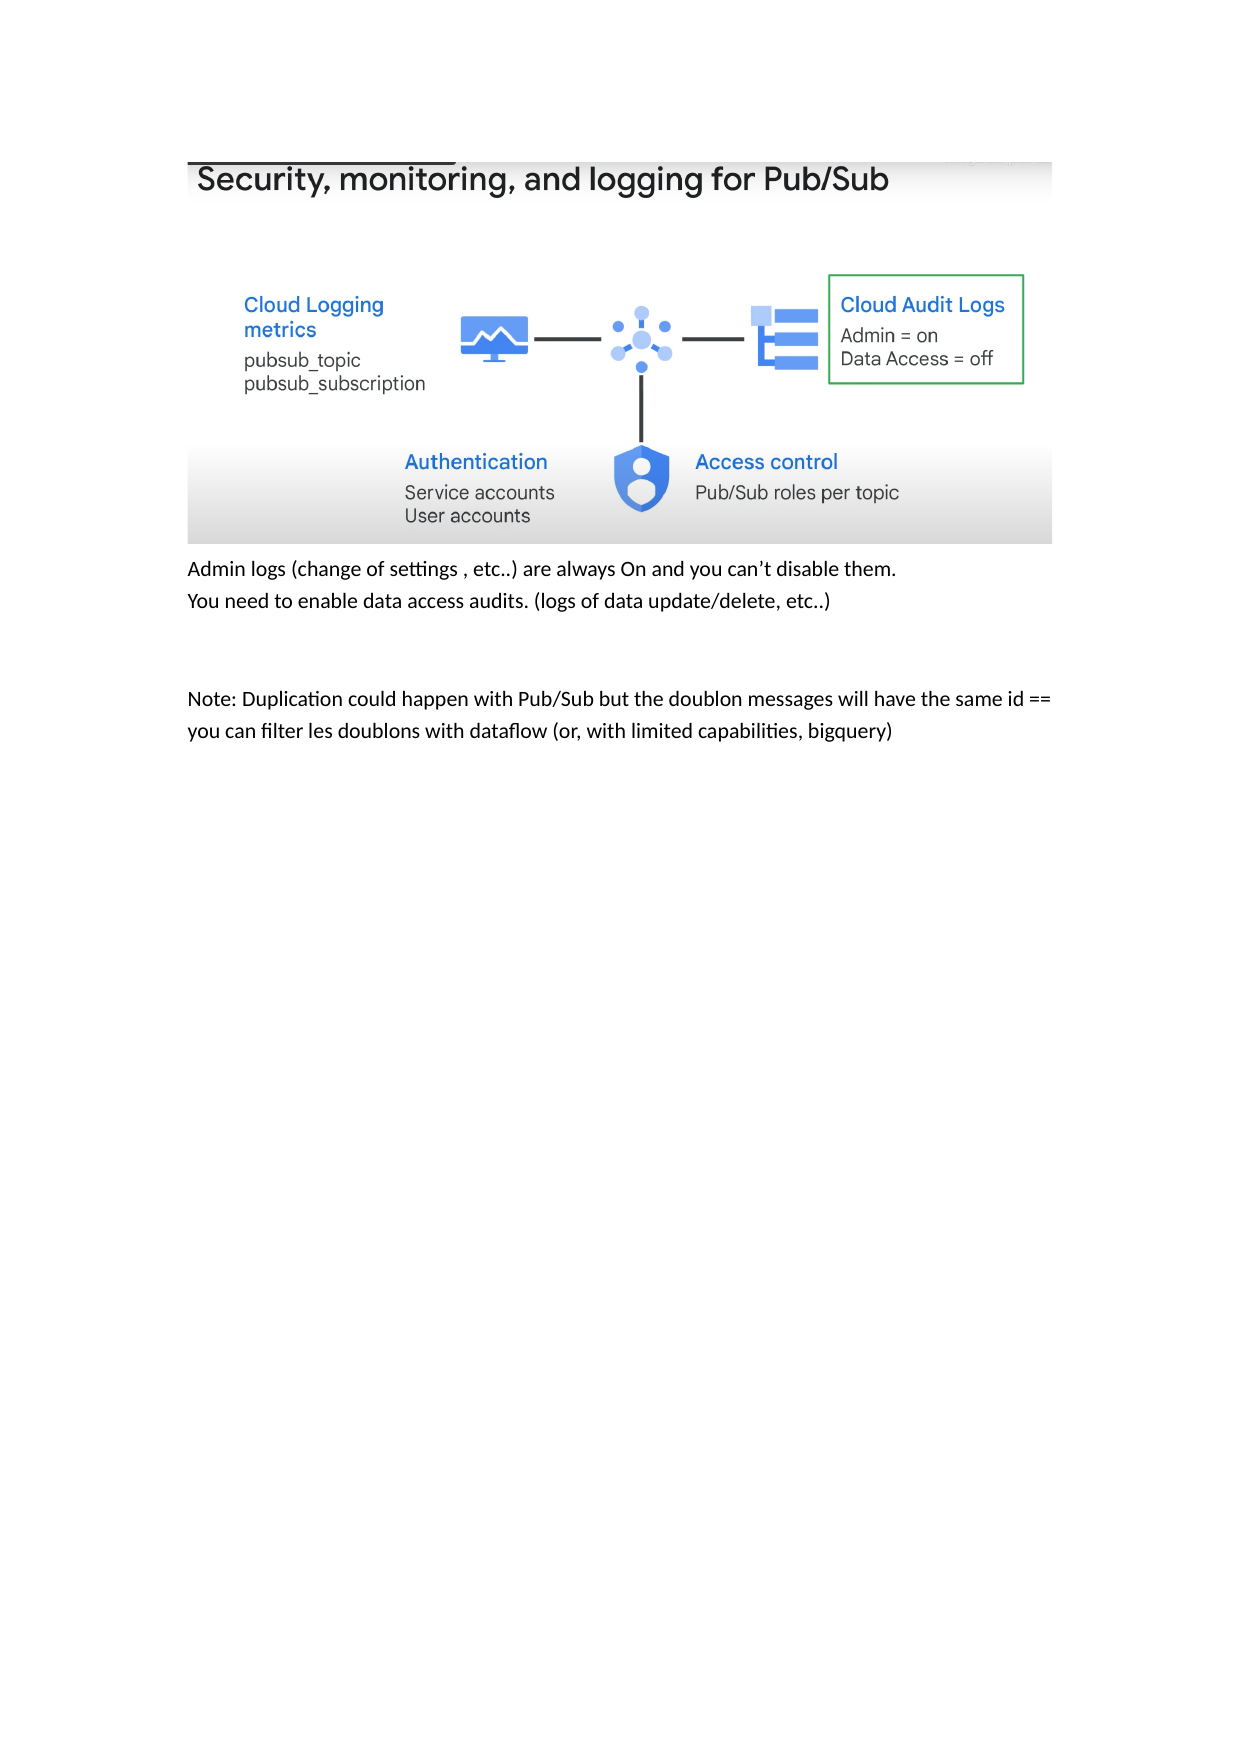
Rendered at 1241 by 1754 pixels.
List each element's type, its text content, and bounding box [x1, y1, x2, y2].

picture [187, 162, 1053, 544]
list Note: Duplication could happen with Pub/Sub but the doublon messages will have the same id == you can filter les doublons with dataflow (or, with limited capabilities, bigquery) [187, 682, 1053, 747]
list You need to enable data access audits. (logs of data update/delete, etc..) [187, 584, 1053, 617]
list Admin logs (change of settings , etc..) are always On and you can’t disable them. [187, 552, 1053, 584]
